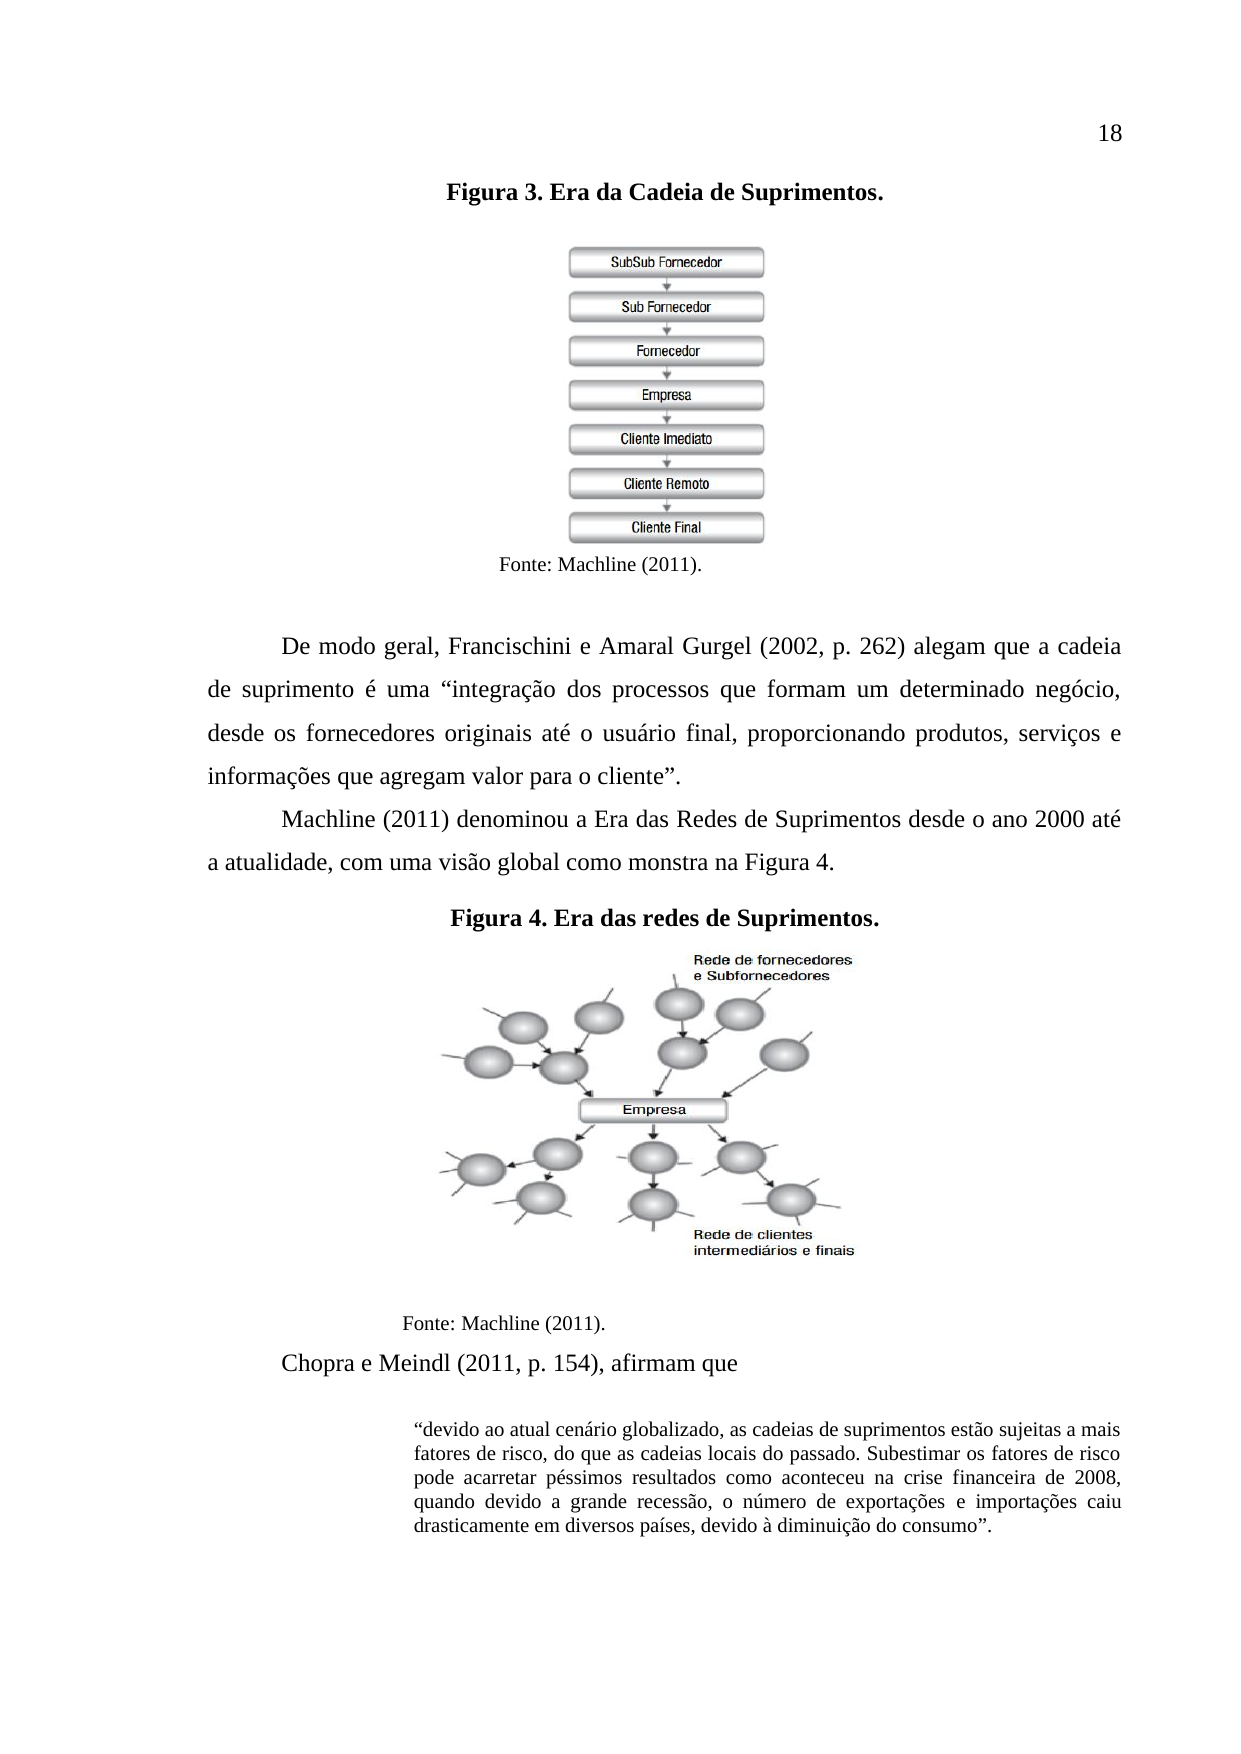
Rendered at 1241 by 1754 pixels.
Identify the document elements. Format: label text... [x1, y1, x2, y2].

text Figura 4. Era das redes de Suprimentos. [207, 903, 1122, 931]
text Chopra e Meindl (2011, p. 154), afirmam que [207, 1348, 1122, 1377]
picture [500, 218, 829, 553]
text Fonte: Machline (2011). [207, 552, 1122, 576]
text De modo geral, Francischini e Amaral Gurgel (2002, p. 262) alegam que a cadeia de suprimento é uma “integração dos processos que formam um determinado negócio, desde os fornecedores originais até o usuário final, proporcionando produtos, serviços e informações que agregam valor para o cliente”. [207, 631, 1122, 789]
text Machline (2011) denominou a Era das Redes de Suprimentos desde o ano 2000 até a atualidade, com uma visão global como monstra na Figura 4. [207, 804, 1122, 876]
text Fonte: Machline (2011). [207, 1311, 1122, 1335]
text “devido ao atual cenário globalizado, as cadeias de suprimentos estão sujeitas a mais fatores de risco, do que as cadeias locais do passado. Subestimar os fatores de risco pode acarretar péssimos resultados como aconteceu na crise financeira de 2008, quando devido a grande recessão, o número de exportações e importações caiu drasticamente em diversos países, devido à diminuição do consumo”. [413, 1417, 1122, 1537]
picture [407, 943, 924, 1259]
text Figura 3. Era da Cadeia de Suprimentos. [207, 177, 1122, 206]
